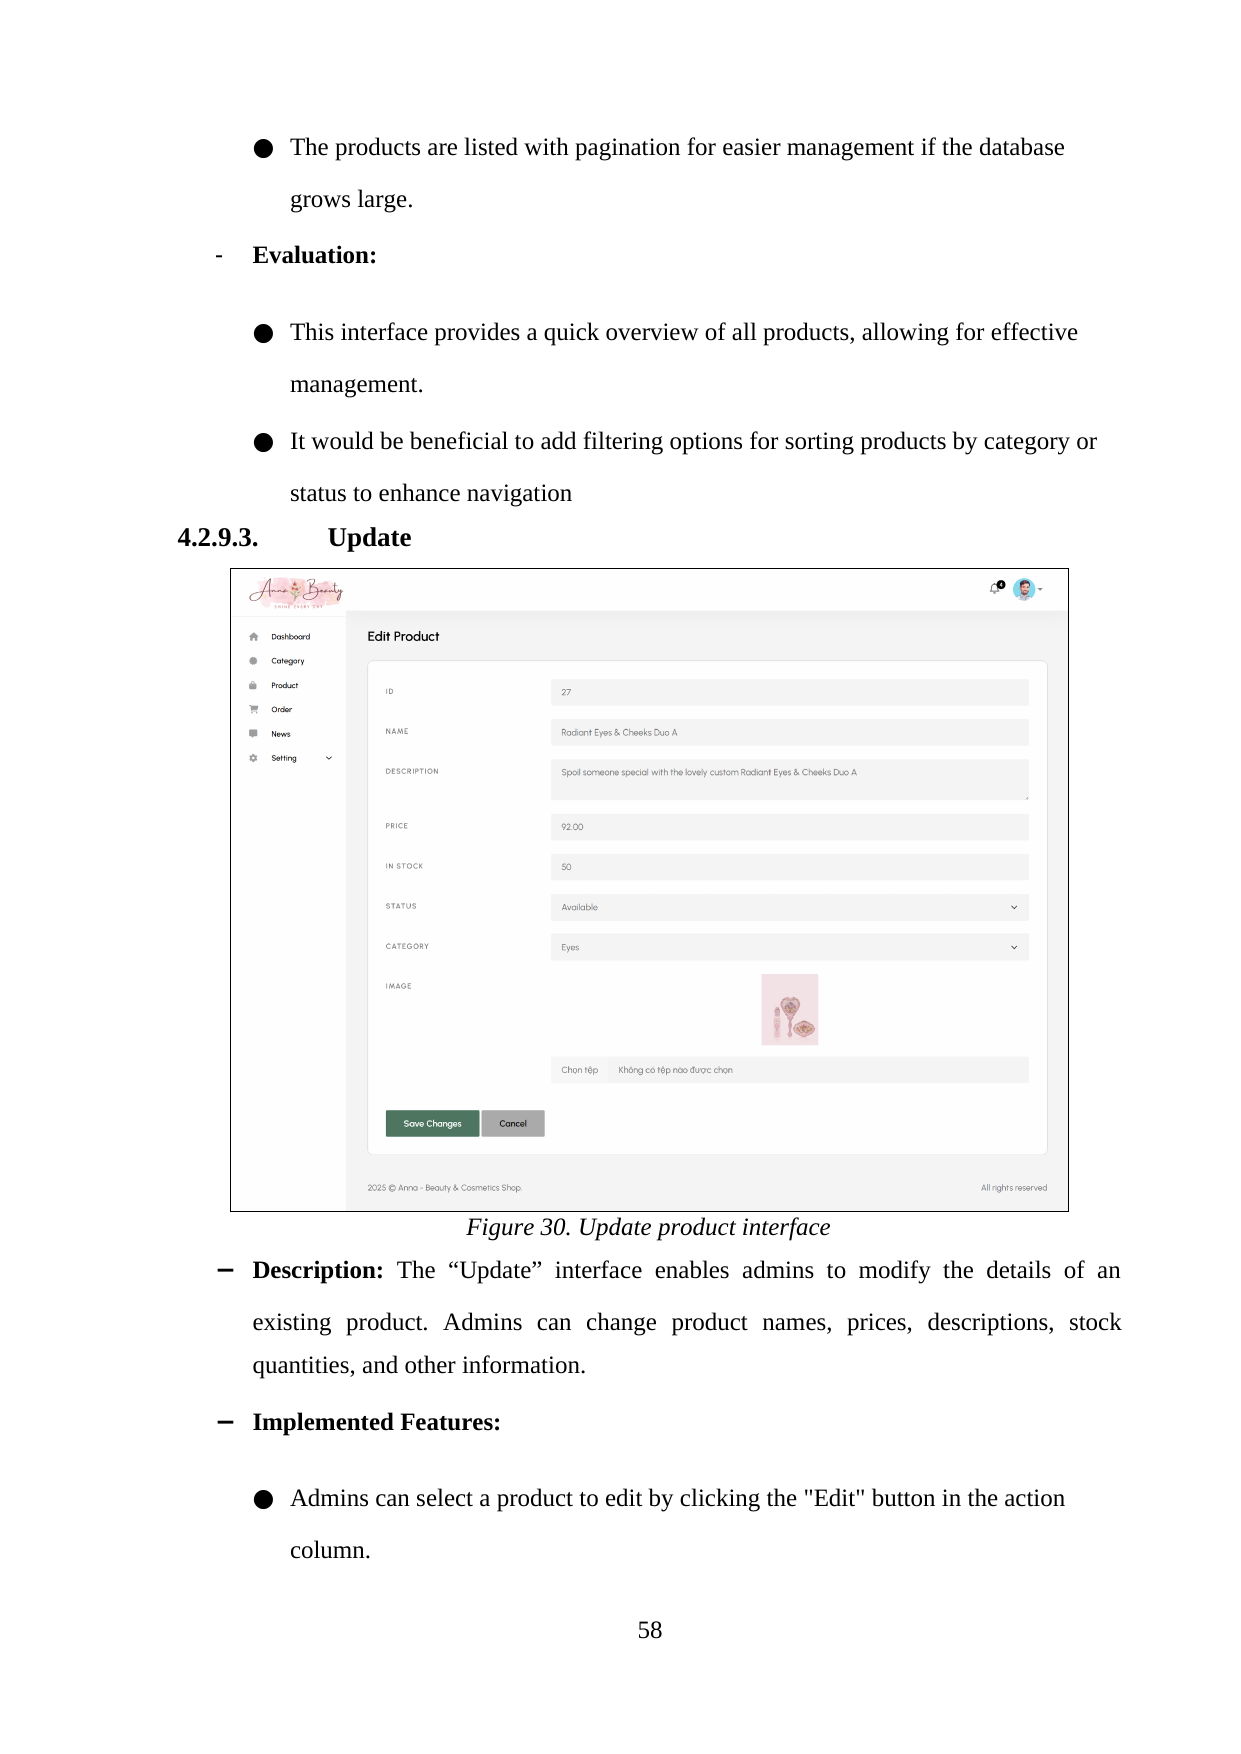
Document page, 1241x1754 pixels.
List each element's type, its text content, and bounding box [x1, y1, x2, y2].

subtitle Update [177, 521, 1122, 552]
list It would be beneficial to add filtering options for sorting products by category or status to enhance navigation [252, 412, 1122, 507]
list Description: The “Update” interface enables admins to modify the details of an existing product. Admins can change product names, prices, descriptions, stock quantities, and other information. [215, 1241, 1122, 1379]
list This interface provides a quick overview of all products, allowing for effective management. [252, 304, 1122, 398]
list The products are listed with pagination for easier management if the database grows large. [252, 118, 1122, 212]
list Evaluation: [215, 227, 1122, 278]
list Admins can select a product to edit by clicking the "Edit" button in the action column. [252, 1470, 1122, 1564]
list Implemented Features: [215, 1393, 1122, 1444]
text Figure 30. Update product interface [177, 1212, 1122, 1241]
picture [231, 569, 1068, 1211]
